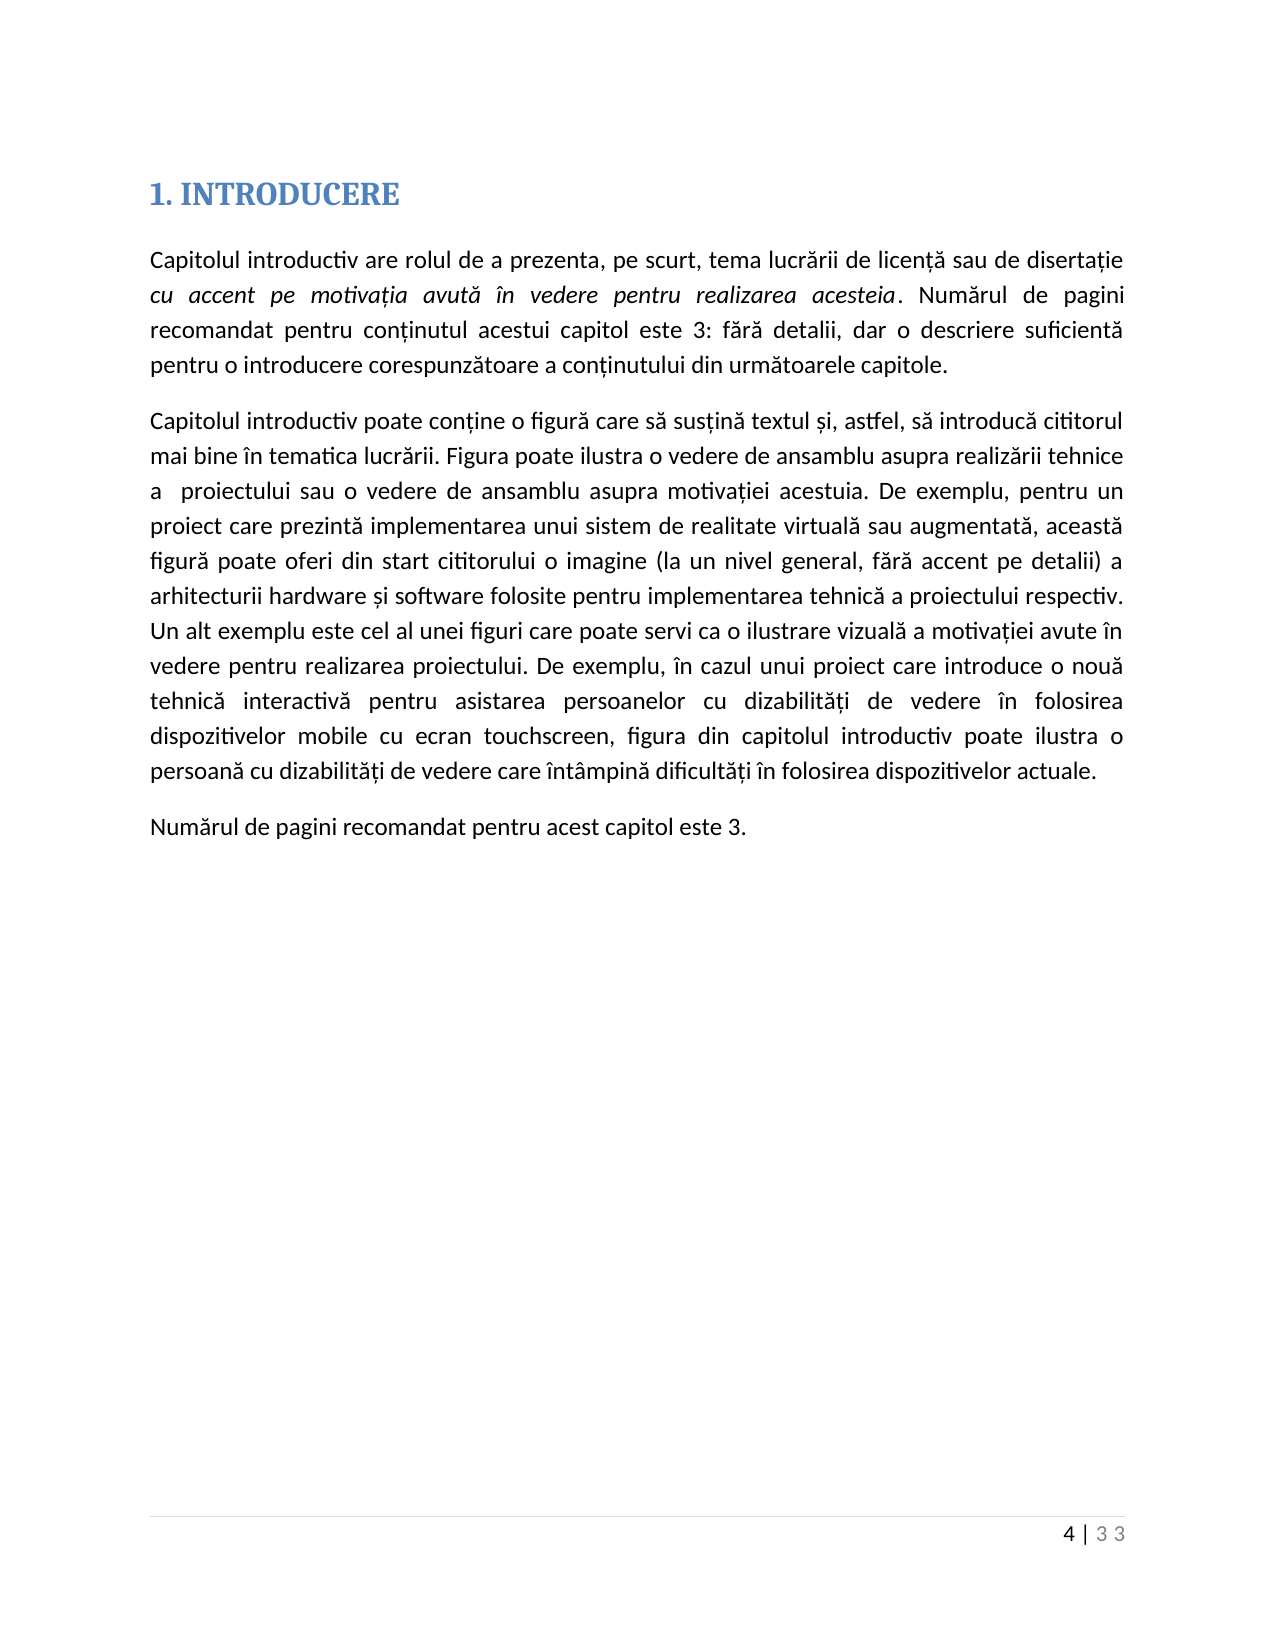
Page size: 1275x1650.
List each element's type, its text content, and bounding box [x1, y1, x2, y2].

text Capitolul introductiv poate conține o figură care să susțină textul și, astfel, să introducă cititorul mai bine în tematica lucrării. Figura poate ilustra o vedere de ansamblu asupra realizării tehnice a proiectului sau o vedere de ansamblu asupra motivației acestuia. De exemplu, pentru un proiect care prezintă implementarea unui sistem de realitate virtuală sau augmentată, această figură poate oferi din start cititorului o imagine (la un nivel general, fără accent pe detalii) a arhitecturii hardware și software folosite pentru implementarea tehnică a proiectului respectiv. Un alt exemplu este cel al unei figuri care poate servi ca o ilustrare vizuală a motivației avute în vedere pentru realizarea proiectului. De exemplu, în cazul unui proiect care introduce o nouă tehnică interactivă pentru asistarea persoanelor cu dizabilități de vedere în folosirea dispozitivelor mobile cu ecran touchscreen, figura din capitolul introductiv poate ilustra o persoană cu dizabilități de vedere care întâmpină dificultăți în folosirea dispozitivelor actuale. [150, 405, 1125, 785]
subtitle 1. INTRODUCERE [150, 175, 1125, 213]
text Capitolul introductiv are rolul de a prezenta, pe scurt, tema lucrării de licență sau de disertație cu accent pe motivația avută în vedere pentru realizarea acesteia. Numărul de pagini recomandat pentru conținutul acestui capitol este 3: fără detalii, dar o descriere suficientă pentru o introducere corespunzătoare a conținutului din următoarele capitole. [150, 244, 1125, 379]
text Numărul de pagini recomandat pentru acest capitol este 3. [150, 811, 1125, 841]
